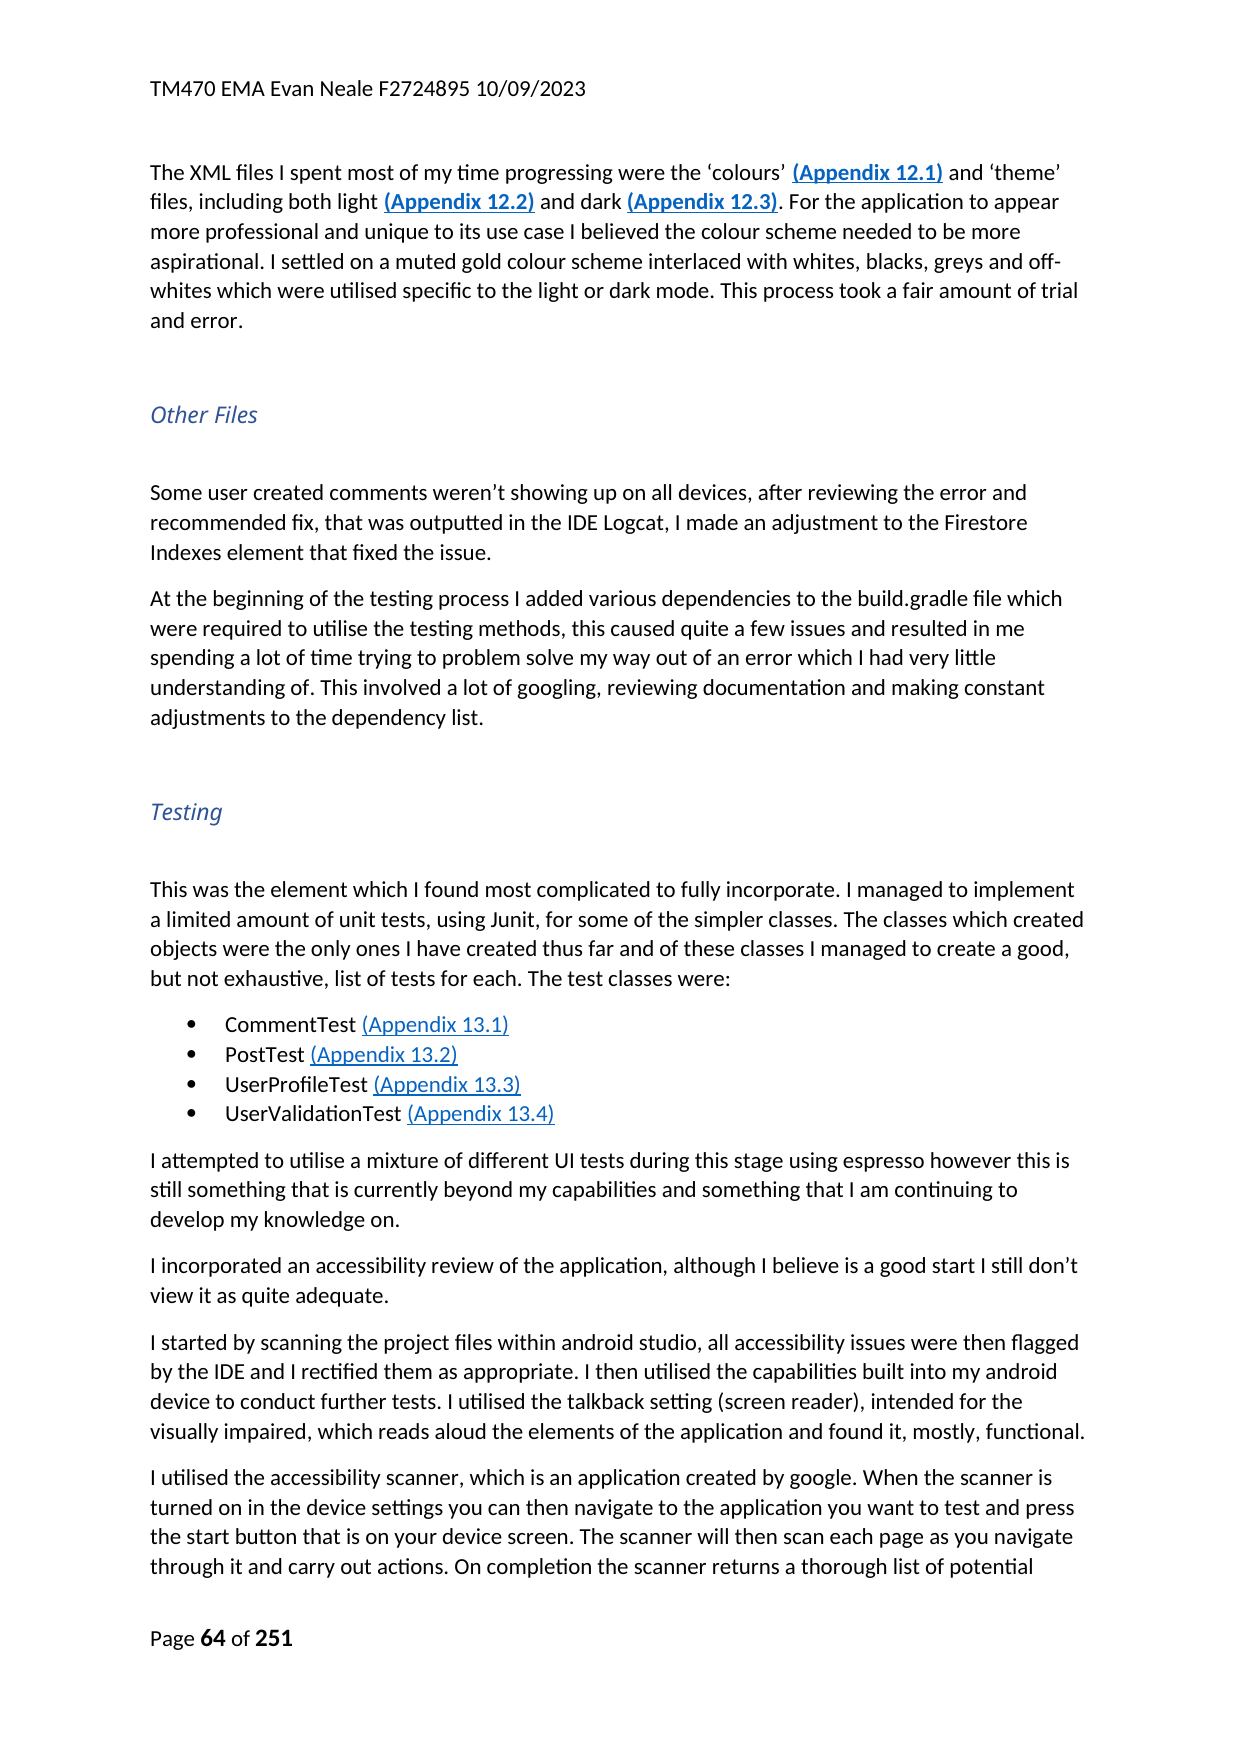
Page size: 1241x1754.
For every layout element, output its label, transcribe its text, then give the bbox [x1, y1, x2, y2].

list UserProfileTest (Appendix 13.3) [187, 1070, 1090, 1098]
list PostTest (Appendix 13.2) [187, 1040, 1090, 1068]
text I started by scanning the project files within android studio, all accessibility issues were then flagged by the IDE and I rectified them as appropriate. I then utilised the capabilities built into my android device to conduct further tests. I utilised the talkback setting (screen reader), intended for the visually impaired, which reads aloud the elements of the application and found it, mostly, functional. [150, 1328, 1090, 1445]
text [150, 1463, 1090, 1580]
text I incorporated an accessibility review of the application, although I believe is a good start I still don’t view it as quite adequate. [150, 1252, 1090, 1309]
subtitle Testing [150, 796, 1090, 827]
text This was the element which I found most complicated to fully incorporate. I managed to implement a limited amount of unit tests, using Junit, for some of the simpler classes. The classes which created objects were the only ones I have created thus far and of these classes I managed to create a good, but not exhaustive, list of tests for each. The test classes were: [150, 875, 1090, 992]
text At the beginning of the testing process I added various dependencies to the build.gradle file which were required to utilise the testing methods, this caused quite a few issues and resulted in me spending a lot of time trying to problem solve my way out of an error which I had very little understanding of. This involved a lot of googling, reviewing documentation and making constant adjustments to the dependency list. [150, 584, 1090, 731]
text The XML files I spent most of my time progressing were the ‘colours’ (Appendix 12.1) and ‘theme’ files, including both light (Appendix 12.2) and dark (Appendix 12.3). For the application to appear more professional and unique to its use case I believed the colour scheme needed to be more aspirational. I settled on a muted gold colour scheme interlaced with whites, blacks, greys and off-whites which were utilised specific to the light or dark mode. This process took a fair amount of trial and error. [150, 158, 1090, 334]
text I attempted to utilise a mixture of different UI tests during this stage using espresso however this is still something that is currently beyond my capabilities and something that I am continuing to develop my knowledge on. [150, 1146, 1090, 1233]
subtitle Other Files [150, 399, 1090, 430]
list UserValidationTest (Appendix 13.4) [187, 1099, 1090, 1128]
list CommentTest (Appendix 13.1) [187, 1011, 1090, 1038]
text Some user created comments weren’t showing up on all devices, after reviewing the error and recommended fix, that was outputted in the IDE Logcat, I made an adjustment to the Firestore Indexes element that fixed the issue. [150, 478, 1090, 566]
